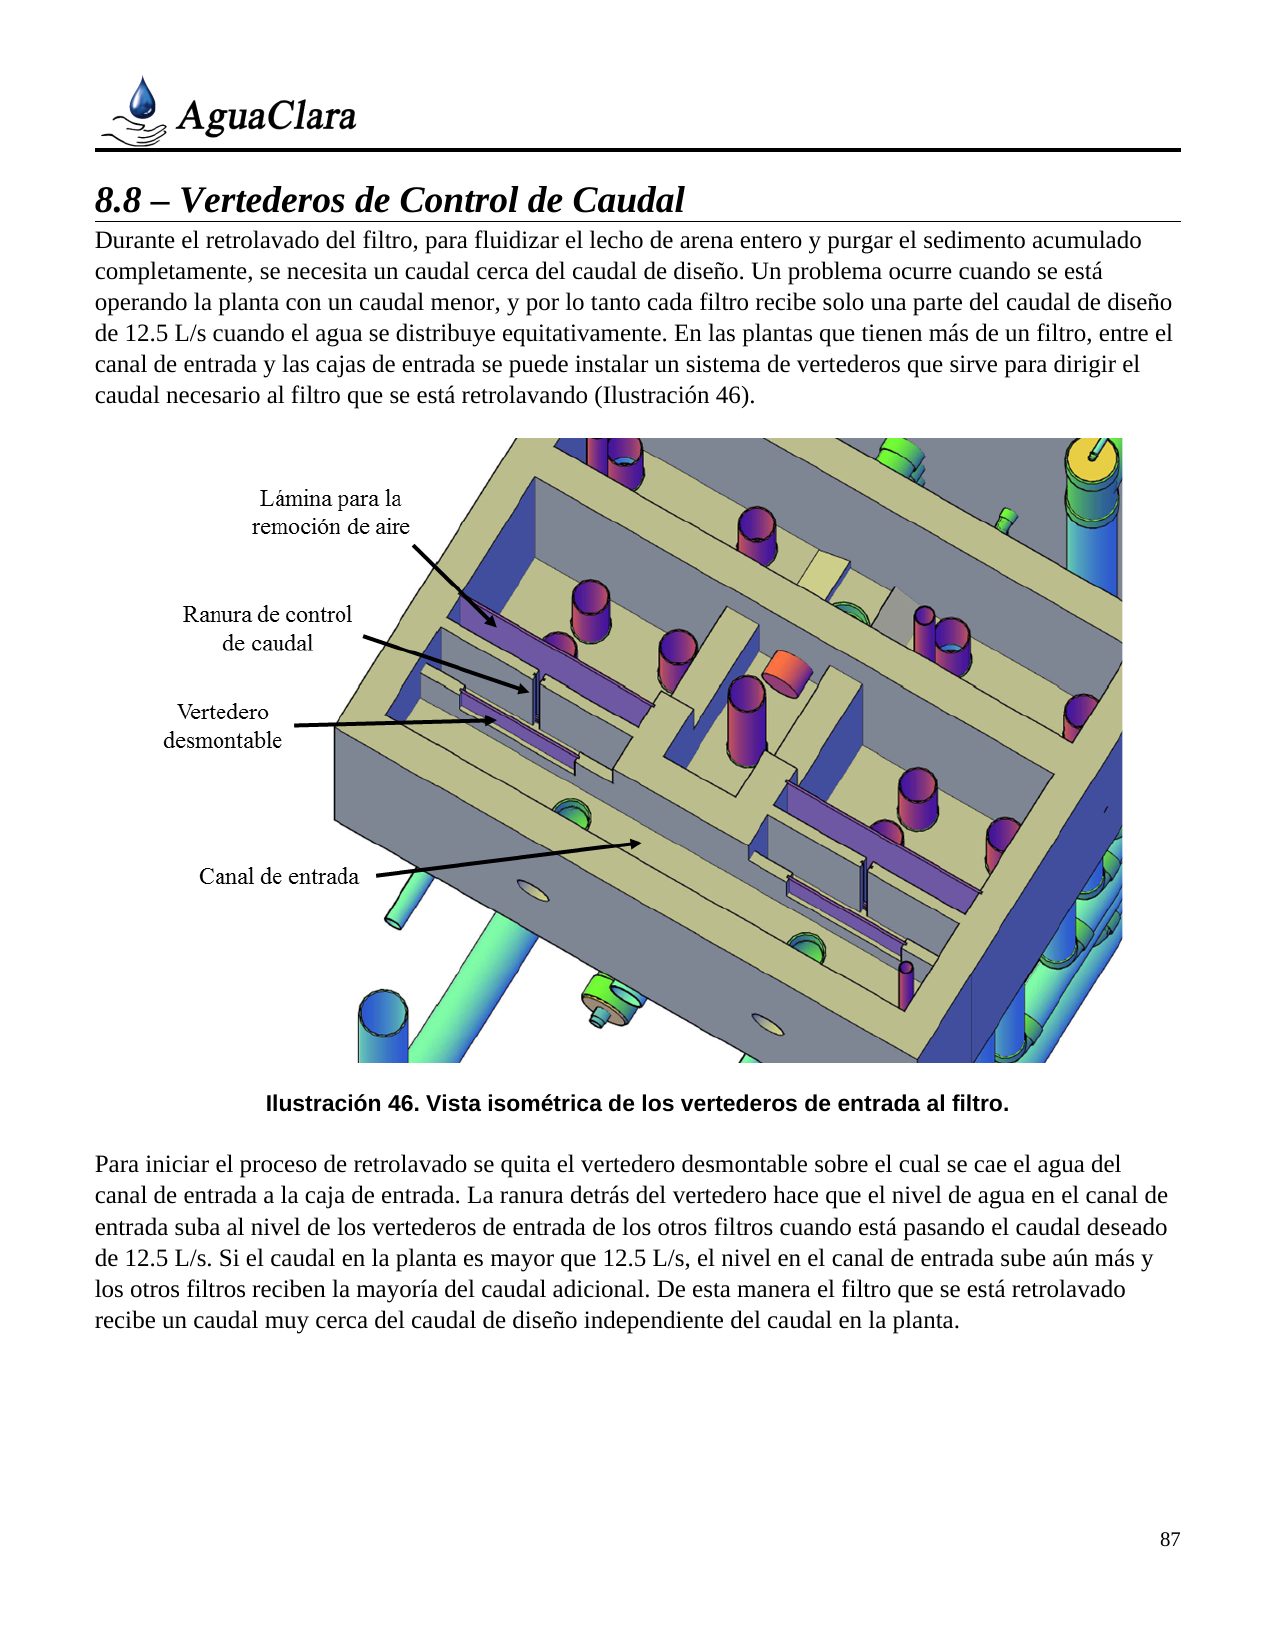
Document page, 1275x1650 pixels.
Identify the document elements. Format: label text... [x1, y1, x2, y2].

picture [152, 436, 1123, 1063]
subtitle – Vertederos de Control de Caudal [94, 177, 1181, 222]
text Ilustración 46. Vista isométrica de los vertederos de entrada al filtro. [94, 1090, 1181, 1116]
text Durante el retrolavado del filtro, para fluidizar el lecho de arena entero y purgar el sedimento acumulado completamente, se necesita un caudal cerca del caudal de diseño. Un problema ocurre cuando se está operando la planta con un caudal menor, y por lo tanto cada filtro recibe solo una parte del caudal de diseño de 12.5 L/s cuando el agua se distribuye equitativamente. En las plantas que tienen más de un filtro, entre el canal de entrada y las cajas de entrada se puede instalar un sistema de vertederos que sirve para dirigir el caudal necesario al filtro que se está retrolavando (Ilustración 46). [94, 225, 1181, 409]
text Para iniciar el proceso de retrolavado se quita el vertedero desmontable sobre el cual se cae el agua del canal de entrada a la caja de entrada. La ranura detrás del vertedero hace que el nivel de agua en el canal de entrada suba al nivel de los vertederos de entrada de los otros filtros cuando está pasando el caudal deseado de 12.5 L/s. Si el caudal en la planta es mayor que 12.5 L/s, el nivel en el canal de entrada sube aún más y los otros filtros reciben la mayoría del caudal adicional. De esta manera el filtro que se está retrolavado recibe un caudal muy cerca del caudal de diseño independiente del caudal en la planta. [94, 1149, 1181, 1333]
picture [94, 75, 373, 148]
